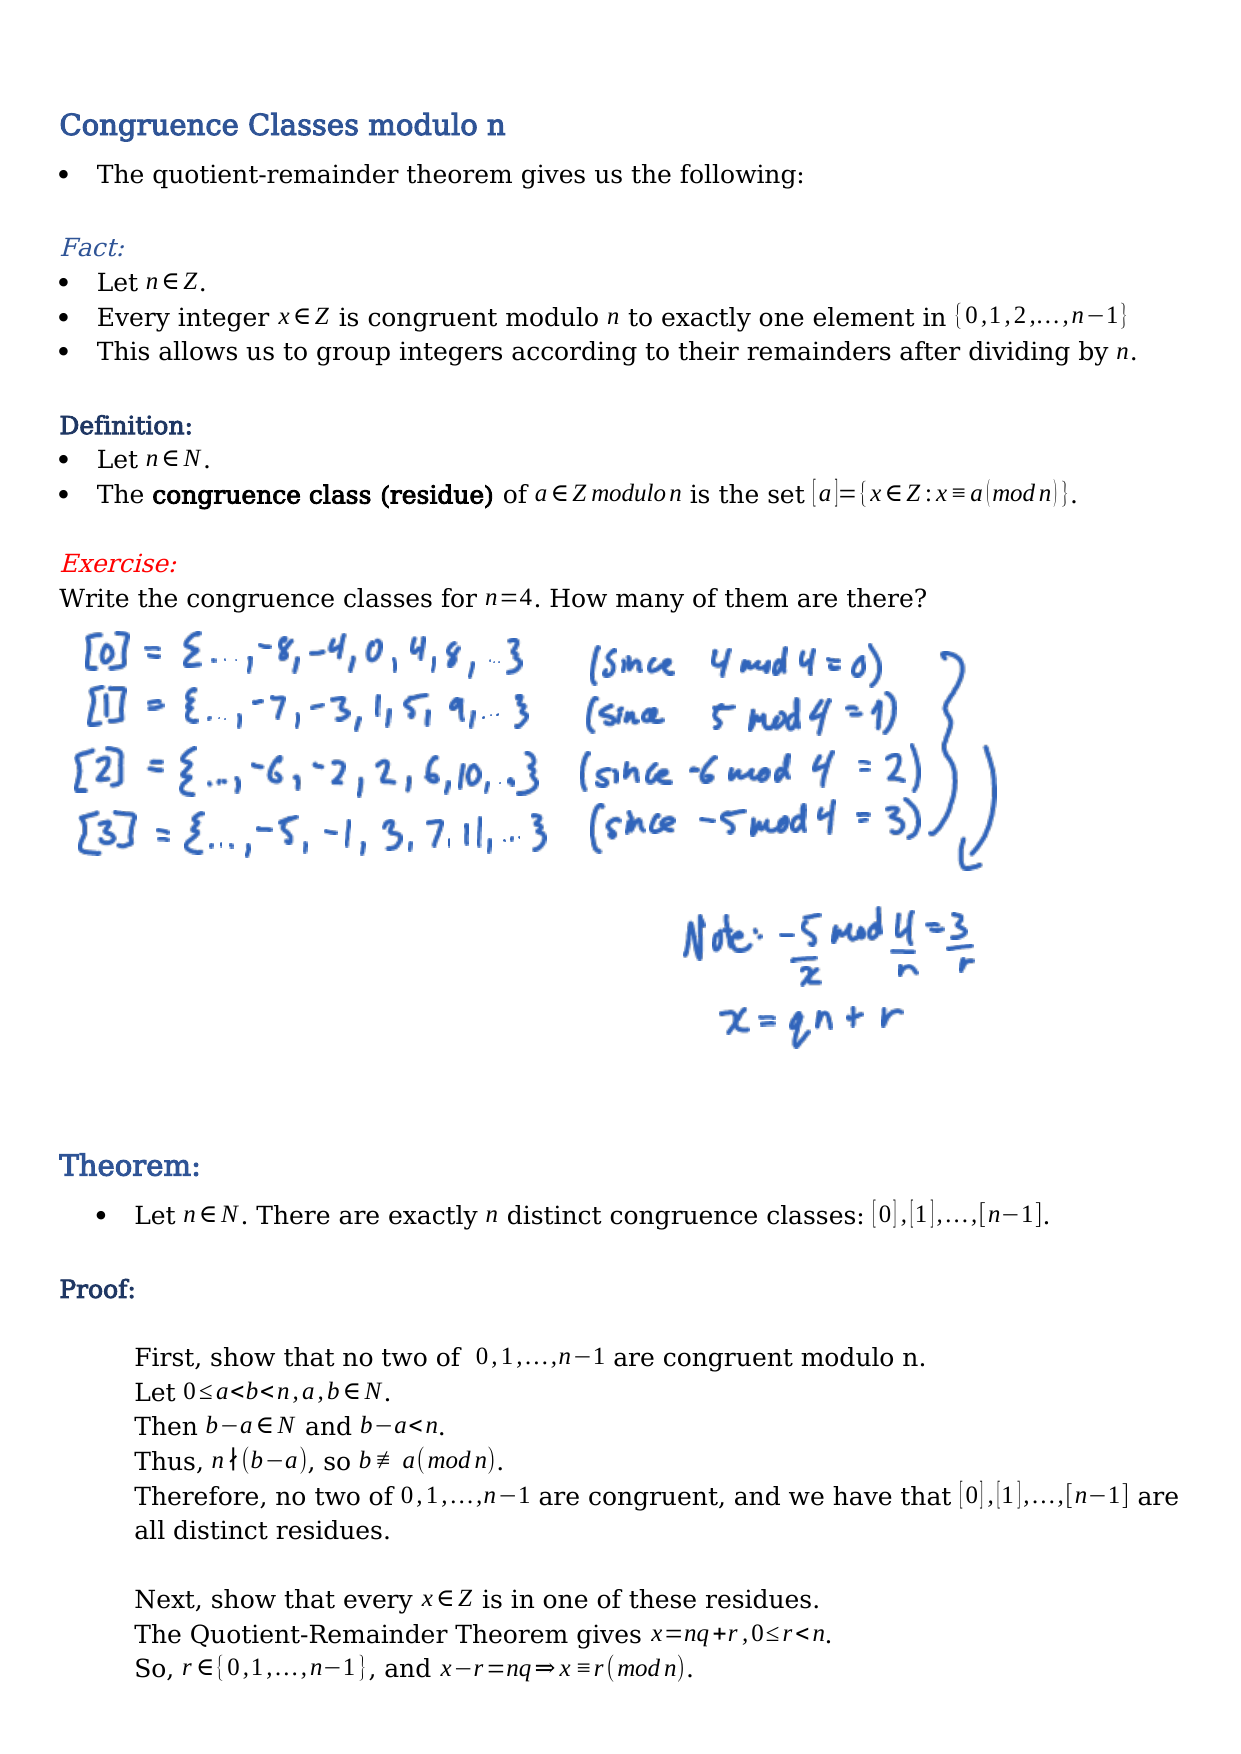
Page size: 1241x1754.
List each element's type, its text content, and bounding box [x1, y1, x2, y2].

picture [623, 761, 640, 783]
picture [184, 811, 205, 855]
picture [641, 707, 665, 724]
picture [252, 699, 264, 705]
picture [487, 838, 492, 854]
picture [446, 641, 461, 668]
list The congruence class (residue) of is the set . [59, 478, 1181, 509]
picture [750, 803, 807, 837]
picture [712, 914, 763, 953]
picture [910, 743, 921, 793]
picture [531, 813, 547, 852]
picture [898, 964, 919, 977]
picture [157, 837, 170, 842]
picture [449, 697, 465, 722]
text Then and . [59, 1411, 1181, 1441]
picture [817, 799, 836, 835]
picture [403, 693, 431, 727]
picture [959, 957, 975, 973]
picture [868, 643, 882, 688]
picture [258, 643, 272, 649]
picture [147, 699, 165, 711]
subtitle Definition: [59, 409, 1181, 439]
picture [74, 746, 164, 793]
picture [247, 656, 253, 674]
picture [357, 755, 440, 798]
picture [699, 817, 716, 823]
picture [464, 823, 469, 846]
picture [586, 696, 640, 734]
picture [278, 815, 299, 845]
list This allows us to group integers according to their remainders after dividing by . [59, 336, 1181, 366]
picture [237, 713, 242, 729]
picture [885, 753, 906, 783]
subtitle Fact: [59, 232, 1181, 262]
picture [477, 816, 482, 848]
picture [928, 651, 997, 871]
picture [310, 703, 325, 710]
list Let . [59, 444, 1181, 474]
picture [621, 655, 643, 673]
picture [647, 657, 675, 676]
picture [925, 922, 945, 933]
picture [815, 1010, 833, 1030]
picture [458, 763, 482, 790]
list The quotient-remainder theorem gives us the following: [59, 159, 1181, 189]
text Therefore, no two of are congruent, and we have that are all distinct residues. [134, 1480, 1181, 1545]
picture [147, 653, 161, 659]
list Let . [59, 267, 1181, 297]
text First, show that no two of are congruent modulo n. [59, 1342, 1181, 1372]
picture [156, 828, 170, 835]
picture [256, 826, 273, 832]
picture [809, 698, 832, 736]
picture [728, 767, 771, 783]
picture [846, 1006, 864, 1028]
picture [183, 631, 202, 668]
picture [392, 657, 397, 673]
picture [845, 691, 897, 735]
picture [895, 910, 915, 946]
picture [831, 906, 883, 944]
picture [645, 762, 673, 785]
picture [946, 944, 974, 951]
picture [812, 750, 835, 788]
text Next, show that every is in one of these residues. [134, 1584, 1181, 1614]
picture [469, 710, 476, 729]
picture [885, 797, 921, 840]
picture [858, 818, 869, 823]
picture [890, 949, 916, 954]
picture [516, 751, 539, 796]
picture [78, 810, 137, 856]
picture [851, 655, 866, 678]
picture [758, 1015, 776, 1020]
picture [251, 755, 346, 791]
picture [858, 760, 871, 765]
picture [590, 803, 622, 854]
picture [385, 708, 392, 728]
picture [580, 751, 591, 792]
picture [760, 1021, 776, 1027]
picture [330, 696, 351, 722]
picture [779, 933, 795, 937]
list Write the congruence classes for . How many of them are there? [59, 582, 1181, 612]
picture [410, 636, 426, 661]
subtitle Proof: [59, 1273, 1181, 1303]
picture [444, 780, 451, 795]
picture [801, 913, 822, 947]
subtitle Congruence Classes modulo n [59, 106, 1181, 141]
picture [800, 966, 822, 987]
picture [426, 819, 444, 848]
text Thus, , so . [59, 1445, 1181, 1475]
text The Quotient-Remainder Theorem gives . [134, 1618, 1181, 1648]
picture [712, 703, 736, 730]
picture [602, 648, 617, 678]
picture [859, 768, 871, 772]
picture [295, 712, 300, 729]
picture [270, 695, 286, 720]
picture [144, 646, 161, 651]
picture [625, 810, 646, 835]
picture [720, 809, 747, 835]
picture [324, 829, 338, 835]
picture [514, 694, 529, 729]
picture [484, 781, 490, 794]
picture [789, 1011, 811, 1049]
picture [309, 633, 383, 673]
picture [856, 812, 871, 817]
picture [881, 1007, 904, 1028]
picture [719, 1007, 750, 1035]
picture [375, 694, 381, 717]
picture [345, 819, 351, 848]
picture [711, 648, 732, 678]
picture [740, 659, 771, 674]
text Let . [59, 1376, 1181, 1406]
list Let . There are exactly distinct congruence classes: . [97, 1199, 1181, 1230]
picture [468, 661, 475, 679]
picture [408, 841, 413, 852]
picture [774, 753, 791, 783]
picture [748, 697, 801, 732]
picture [950, 912, 968, 940]
picture [207, 776, 241, 794]
subtitle Theorem: [59, 1147, 1181, 1182]
picture [590, 645, 601, 686]
picture [354, 716, 362, 732]
picture [87, 685, 127, 727]
picture [772, 646, 788, 676]
picture [360, 841, 366, 856]
picture [799, 648, 816, 676]
picture [790, 956, 818, 963]
picture [179, 746, 197, 797]
picture [506, 638, 523, 675]
picture [85, 631, 130, 671]
picture [826, 657, 841, 671]
picture [185, 687, 199, 724]
picture [689, 755, 718, 784]
picture [649, 813, 676, 834]
picture [595, 767, 619, 788]
picture [431, 656, 436, 673]
text So, , and . [134, 1653, 1181, 1683]
picture [382, 819, 403, 851]
picture [683, 914, 706, 961]
list Every integer is congruent modulo to exactly one element in [59, 301, 1181, 331]
picture [303, 841, 308, 854]
picture [507, 777, 515, 787]
picture [278, 636, 300, 674]
picture [245, 843, 251, 858]
list Exercise: [59, 548, 1181, 578]
